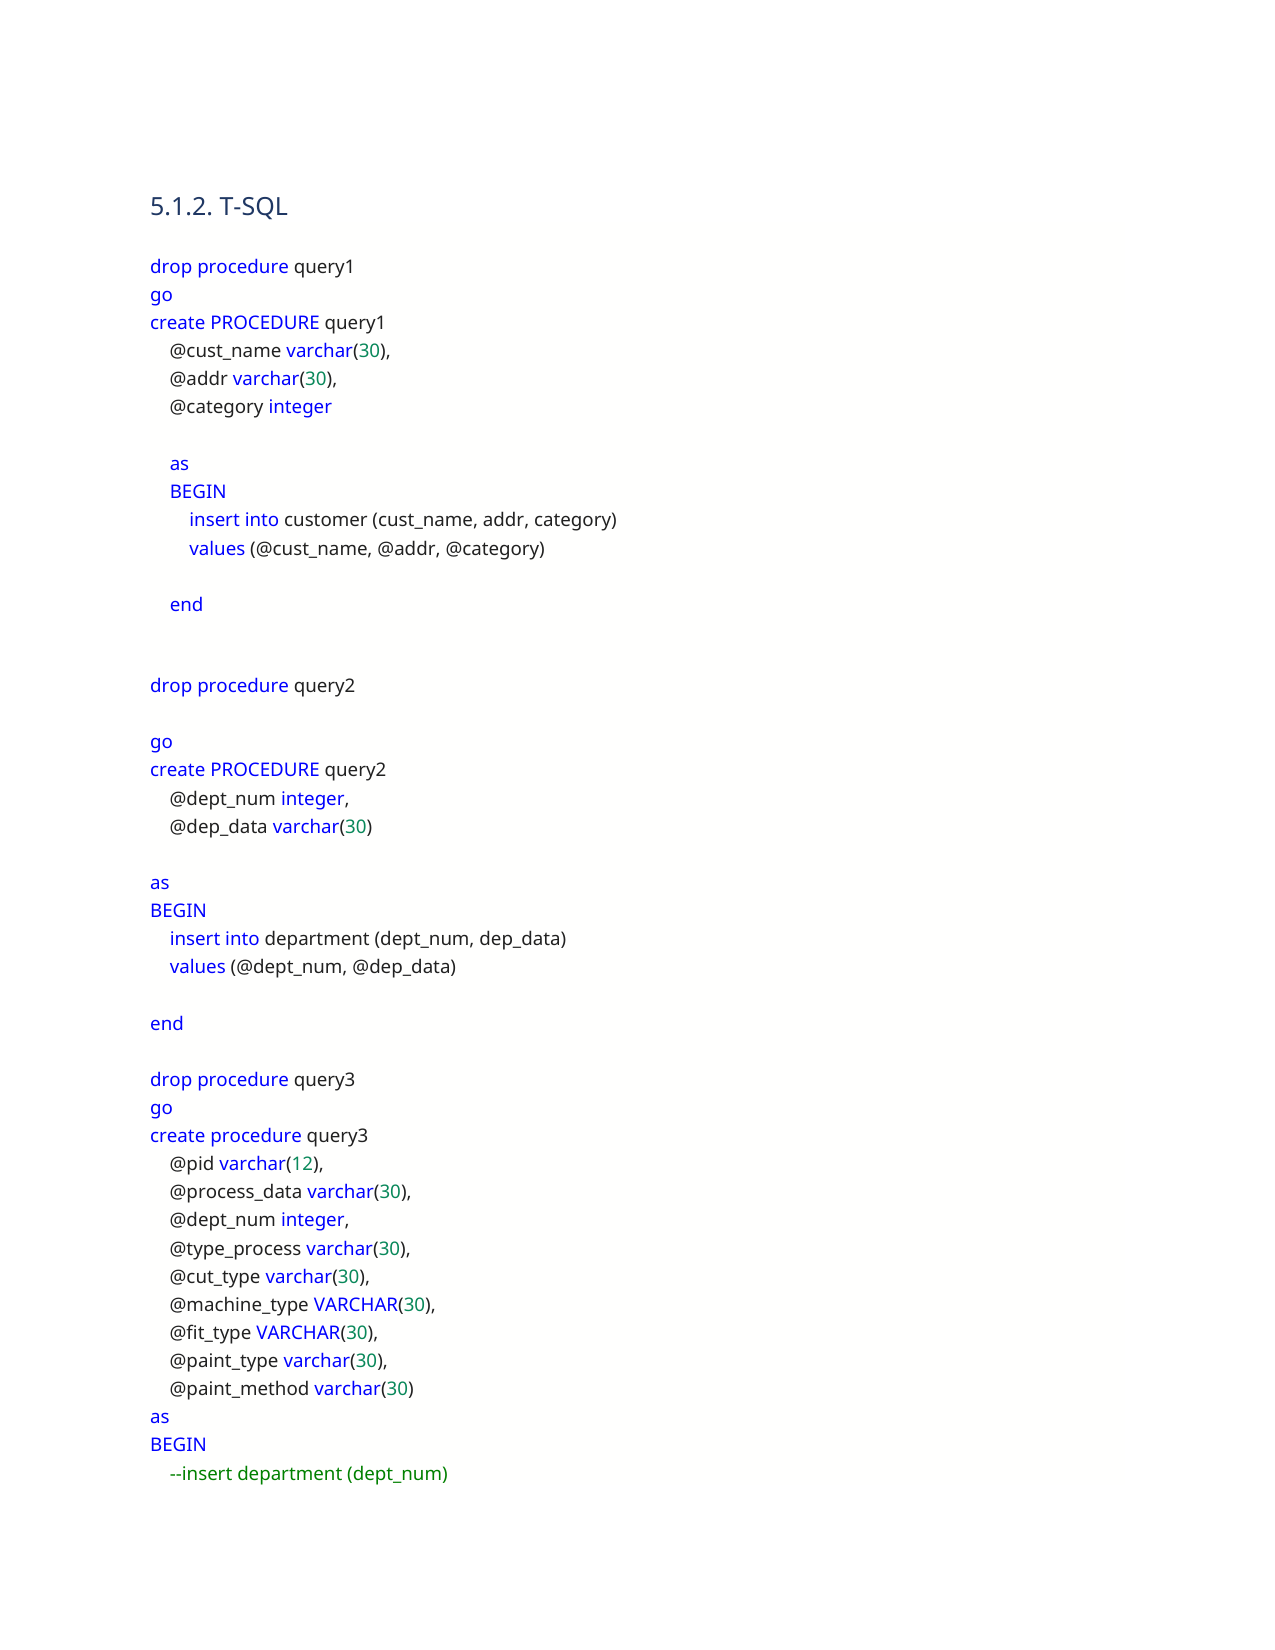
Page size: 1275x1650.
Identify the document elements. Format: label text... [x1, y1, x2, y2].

text create procedure query3 [150, 1120, 1125, 1148]
text drop procedure query3 [150, 1063, 1125, 1092]
text values (@dept_num, @dep_data) [150, 951, 1125, 979]
text @type_process varchar(30), [150, 1232, 1125, 1260]
text BEGIN [150, 1429, 1125, 1457]
text insert into customer (cust_name, addr, category) [150, 504, 1125, 532]
text @cust_name varchar(30), [150, 335, 1125, 363]
text create PROCEDURE query2 [150, 754, 1125, 782]
text go [150, 278, 1125, 307]
text as [150, 448, 1125, 476]
text @fit_type VARCHAR(30), [150, 1317, 1125, 1345]
text drop procedure query2 [150, 670, 1125, 698]
text drop procedure query1 [150, 250, 1125, 278]
text --insert department (dept_num) [150, 1457, 1125, 1485]
text go [150, 1092, 1125, 1120]
text as [150, 1401, 1125, 1429]
text values (@cust_name, @addr, @category) [150, 532, 1125, 560]
text @process_data varchar(30), [150, 1176, 1125, 1204]
text end [150, 588, 1125, 617]
text create PROCEDURE query1 [150, 307, 1125, 335]
text BEGIN [150, 895, 1125, 923]
text @dept_num integer, [150, 782, 1125, 810]
text go [150, 726, 1125, 754]
text @dept_num integer, [150, 1204, 1125, 1232]
text end [150, 1007, 1125, 1035]
subtitle 5.1.2. T-SQL [150, 188, 1125, 222]
text @paint_method varchar(30) [150, 1373, 1125, 1401]
text BEGIN [150, 476, 1125, 504]
text as [150, 867, 1125, 895]
text @category integer [150, 391, 1125, 419]
text @machine_type VARCHAR(30), [150, 1288, 1125, 1317]
text insert into department (dept_num, dep_data) [150, 923, 1125, 951]
text @dep_data varchar(30) [150, 810, 1125, 838]
text @pid varchar(12), [150, 1148, 1125, 1176]
text @cut_type varchar(30), [150, 1260, 1125, 1288]
text @paint_type varchar(30), [150, 1345, 1125, 1373]
text @addr varchar(30), [150, 363, 1125, 391]
